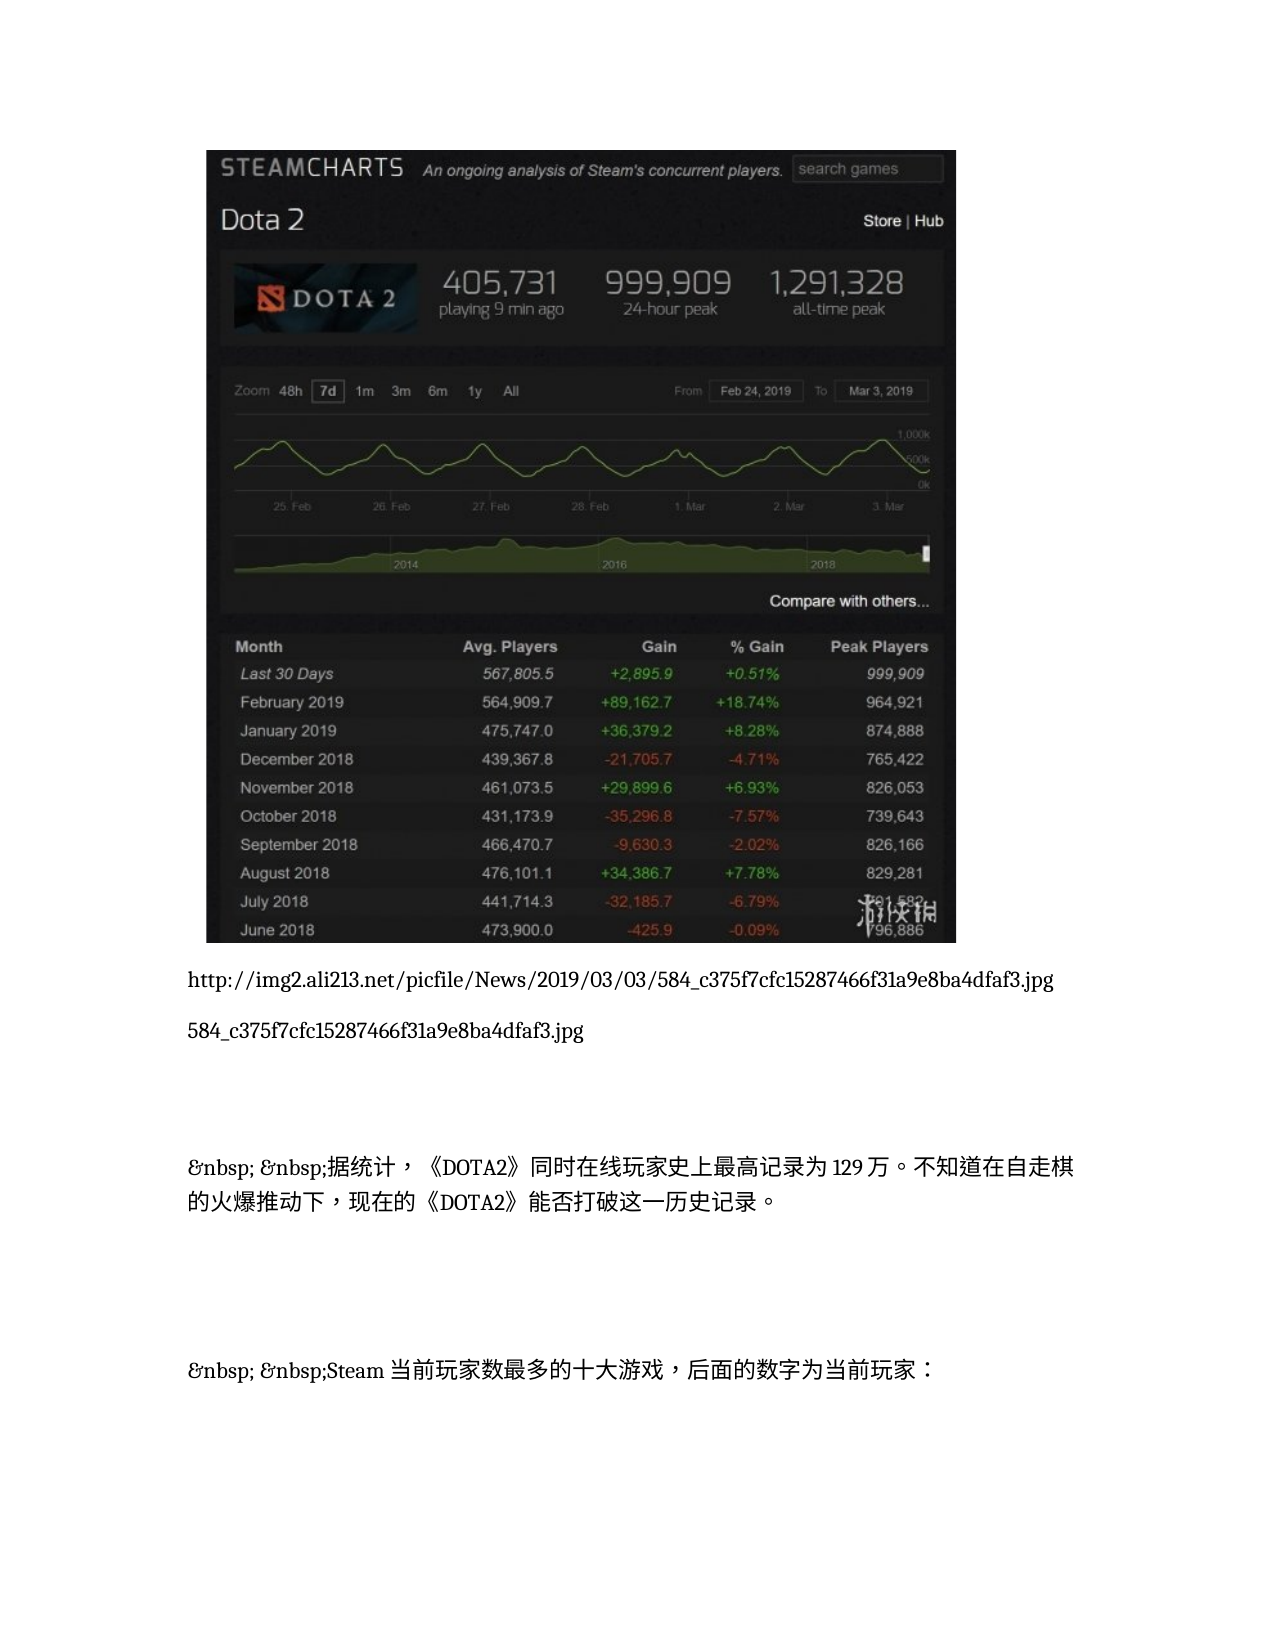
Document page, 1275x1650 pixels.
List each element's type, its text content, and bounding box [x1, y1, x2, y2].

text 584_c375f7cfc15287466f31a9e8ba4dfaf3.jpg [187, 1018, 1087, 1044]
text &nbsp; &nbsp;据统计，《DOTA2》同时在线玩家史上最高记录为129万。不知道在自走棋的火爆推动下，现在的《DOTA2》能否打破这一历史记录。 [187, 1150, 1087, 1248]
text &nbsp; &nbsp;Steam当前玩家数最多的十大游戏，后面的数字为当前玩家： [187, 1354, 1087, 1415]
picture [206, 150, 957, 943]
text http://img2.ali213.net/picfile/News/2019/03/03/584_c375f7cfc15287466f31a9e8ba4dfaf3.jpg [187, 967, 1087, 993]
